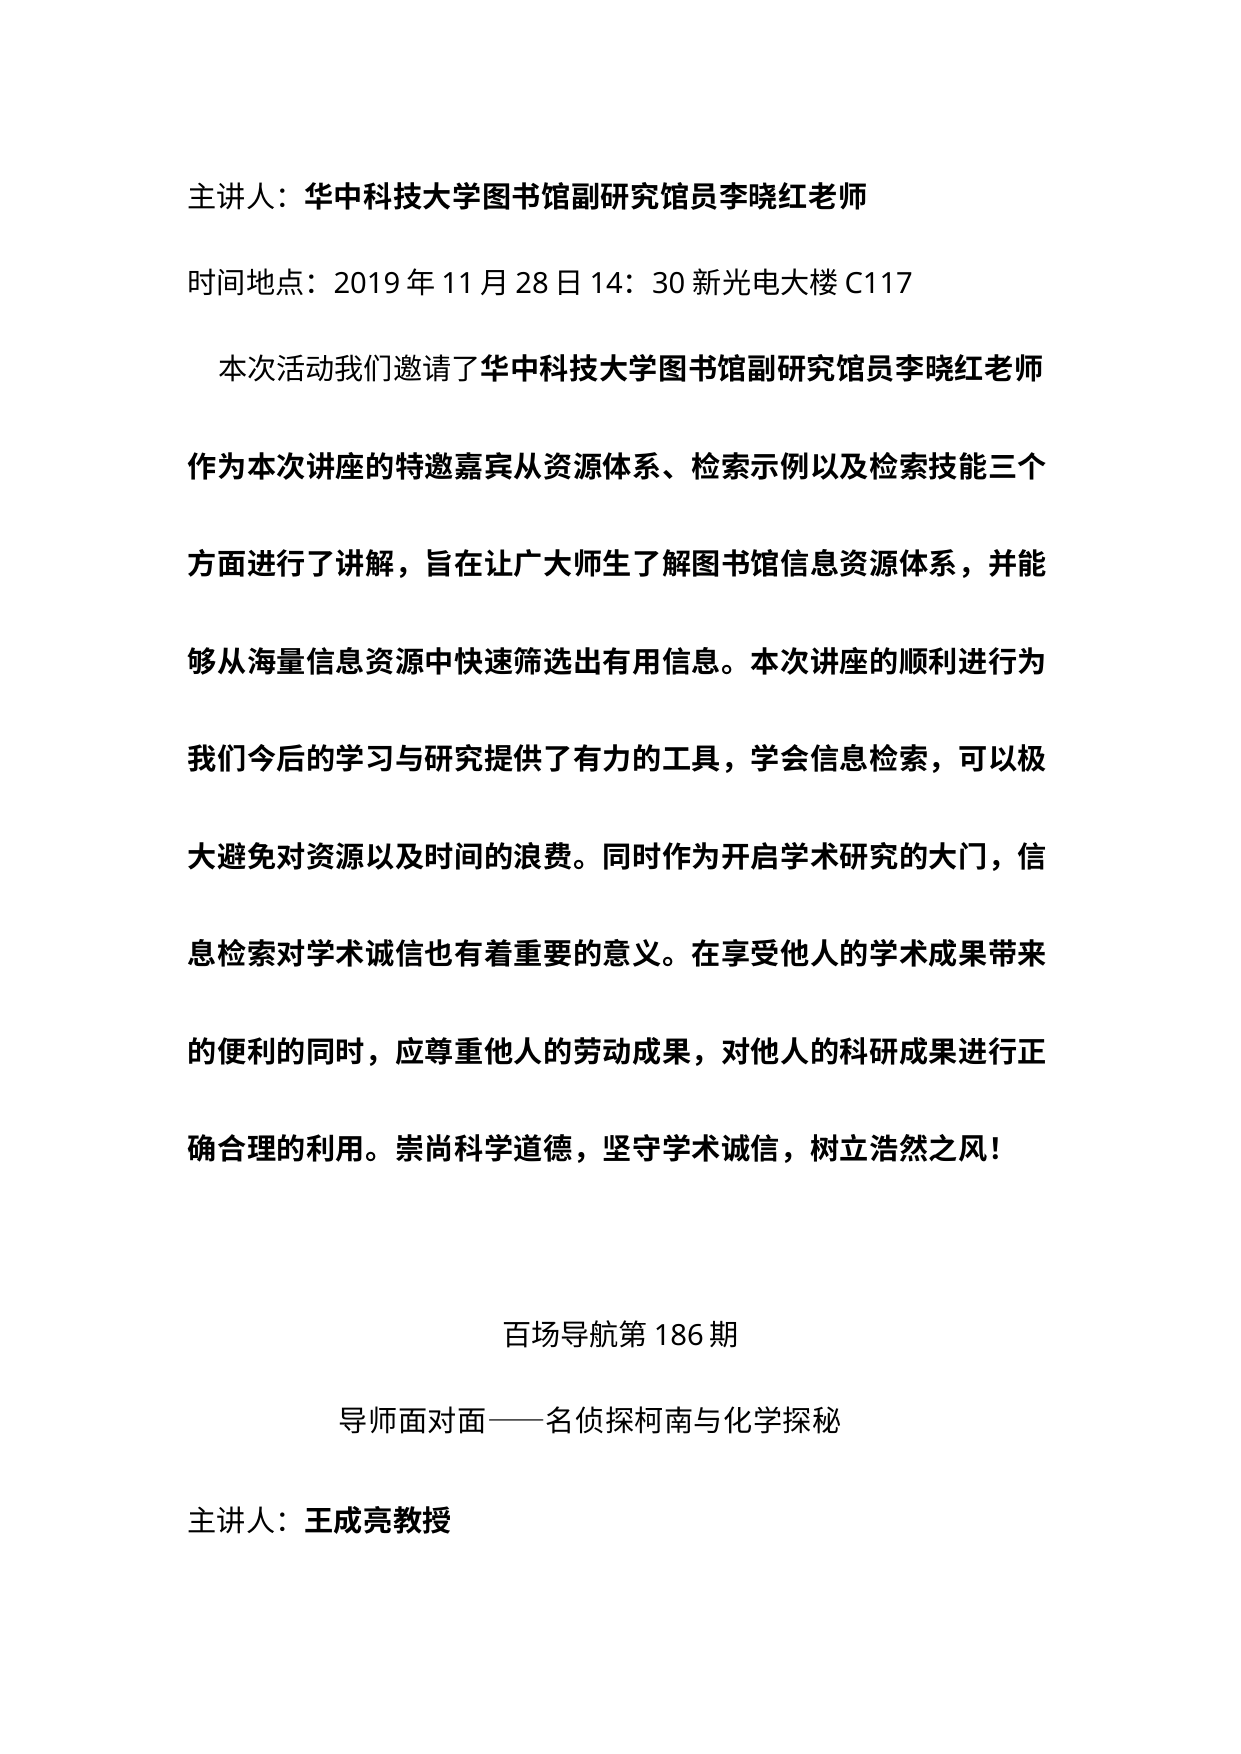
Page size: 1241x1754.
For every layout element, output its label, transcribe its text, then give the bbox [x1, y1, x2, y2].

text 时间地点：2019年11月28日14：30 新光电大楼C117 [187, 248, 1053, 313]
text 百场导航第186期 [187, 1300, 1053, 1365]
subtitle 导师面对面——名侦探柯南与化学探秘 [187, 1386, 1053, 1451]
text 主讲人：王成亮教授 [187, 1487, 1053, 1552]
subtitle 本次活动我们邀请了华中科技大学图书馆副研究馆员李晓红老师作为本次讲座的特邀嘉宾从资源体系、检索示例以及检索技能三个方面进行了讲解，旨在让广大师生了解图书馆信息资源体系，并能够从海量信息资源中快速筛选出有用信息。本次讲座的顺利进行为我们今后的学习与研究提供了有力的工具，学会信息检索，可以极大避免对资源以及时间的浪费。同时作为开启学术研究的大门，信息检索对学术诚信也有着重要的意义。在享受他人的学术成果带来的便利的同时，应尊重他人的劳动成果，对他人的科研成果进行正确合理的利用。崇尚科学道德，坚守学术诚信，树立浩然之风！ [187, 334, 1053, 1179]
text 主讲人：华中科技大学图书馆副研究馆员李晓红老师 [187, 162, 1053, 227]
